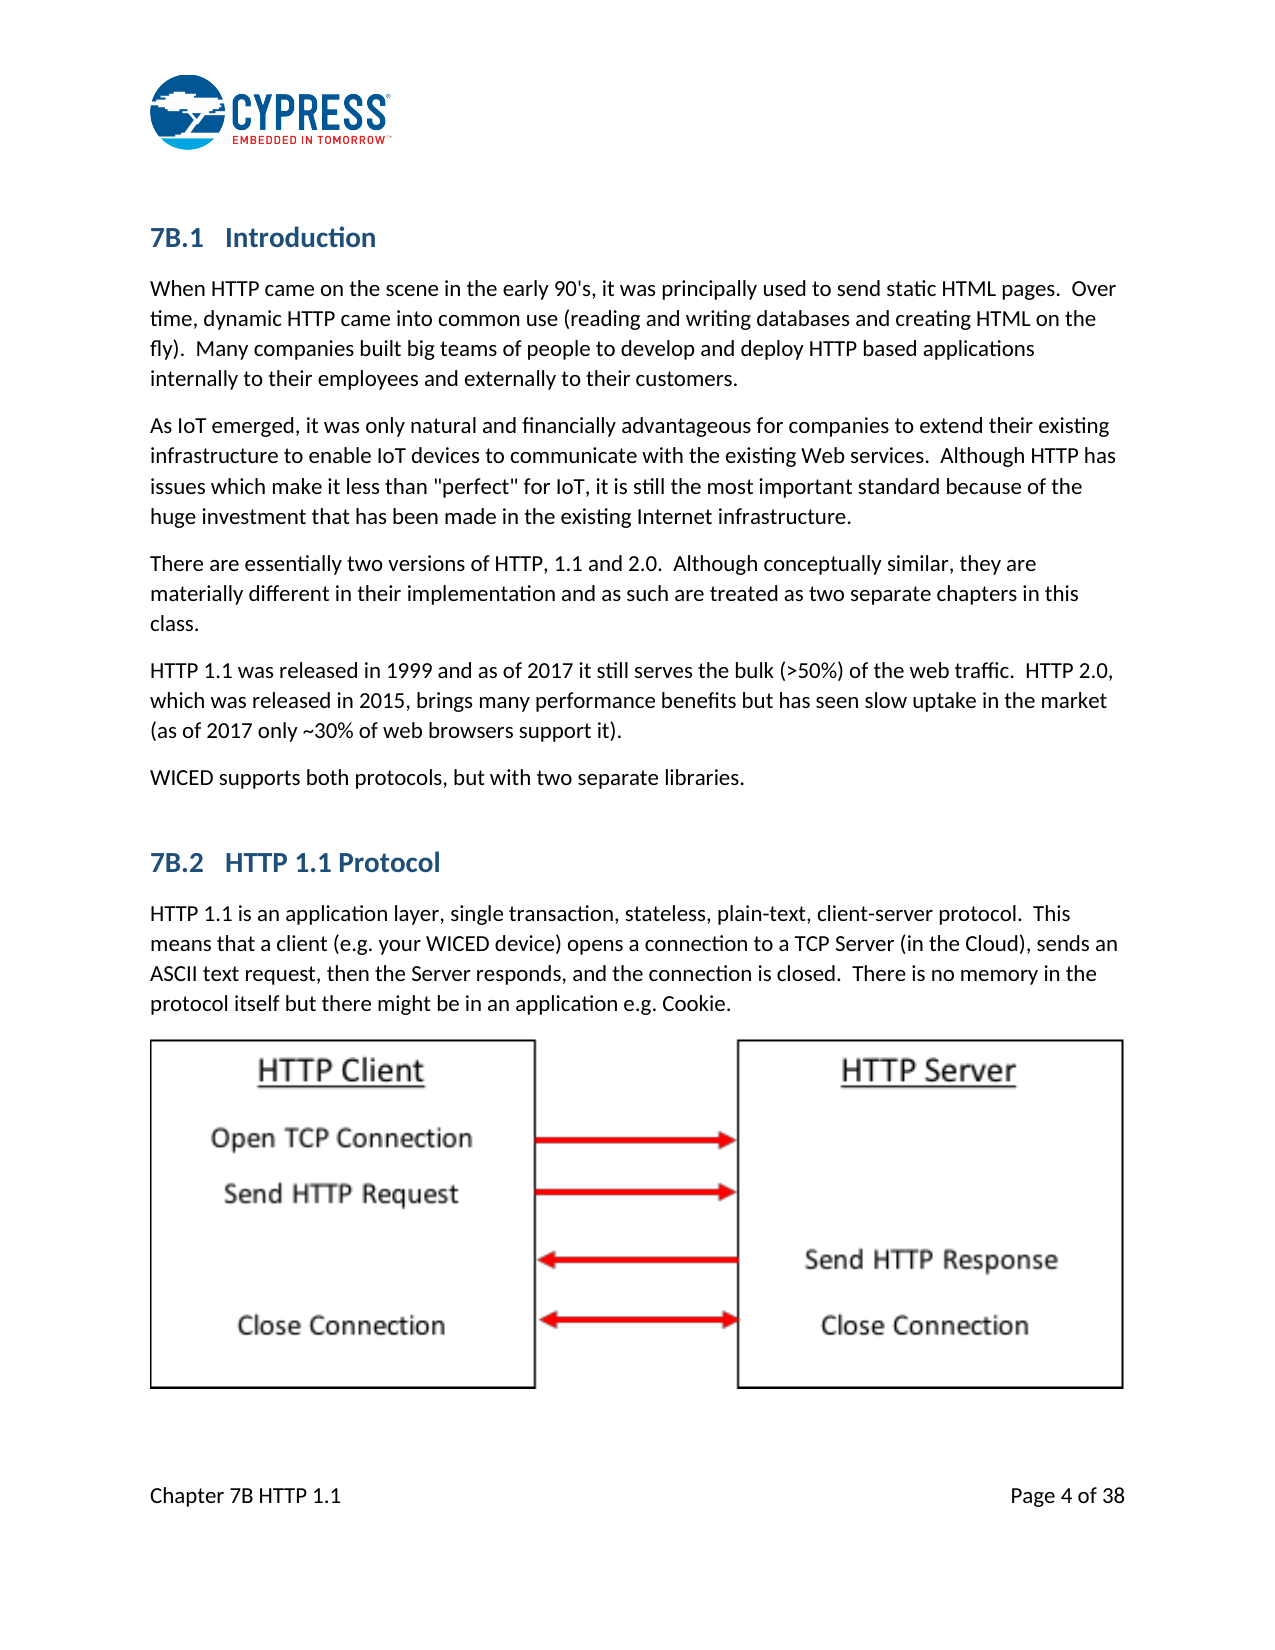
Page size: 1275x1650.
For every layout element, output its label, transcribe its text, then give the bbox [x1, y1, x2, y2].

text There are essentially two versions of HTTP, 1.1 and 2.0. Although conceptually similar, they are materially different in their implementation and as such are treated as two separate chapters in this class. [150, 549, 1125, 637]
subtitle HTTP 1.1 Protocol [150, 844, 1125, 879]
text When HTTP came on the scene in the early 90's, it was principally used to send static HTML pages. Over time, dynamic HTTP came into common use (reading and writing databases and creating HTML on the fly). Many companies built big teams of people to develop and deploy HTTP based applications internally to their employees and externally to their customers. [150, 274, 1125, 392]
text HTTP 1.1 was released in 1999 and as of 2017 it still serves the bulk (>50%) of the web traffic. HTTP 2.0, which was released in 2015, brings many performance benefits but has seen slow uptake in the market (as of 2017 only ~30% of web browsers support it). [150, 656, 1125, 744]
picture [150, 1036, 1125, 1389]
text WICED supports both protocols, but with two separate libraries. [150, 763, 1125, 791]
subtitle Introduction [150, 219, 1125, 254]
text As IoT emerged, it was only natural and financially advantageous for companies to extend their existing infrastructure to enable IoT devices to communicate with the existing Web services. Although HTTP has issues which make it less than "perfect" for IoT, it is still the most important standard because of the huge investment that has been made in the existing Internet infrastructure. [150, 411, 1125, 530]
picture [150, 75, 392, 150]
text HTTP 1.1 is an application layer, single transaction, stateless, plain-text, client-server protocol. This means that a client (e.g. your WICED device) opens a connection to a TCP Server (in the Cloud), sends an ASCII text request, then the Server responds, and the connection is closed. There is no memory in the protocol itself but there might be in an application e.g. Cookie. [150, 899, 1125, 1017]
